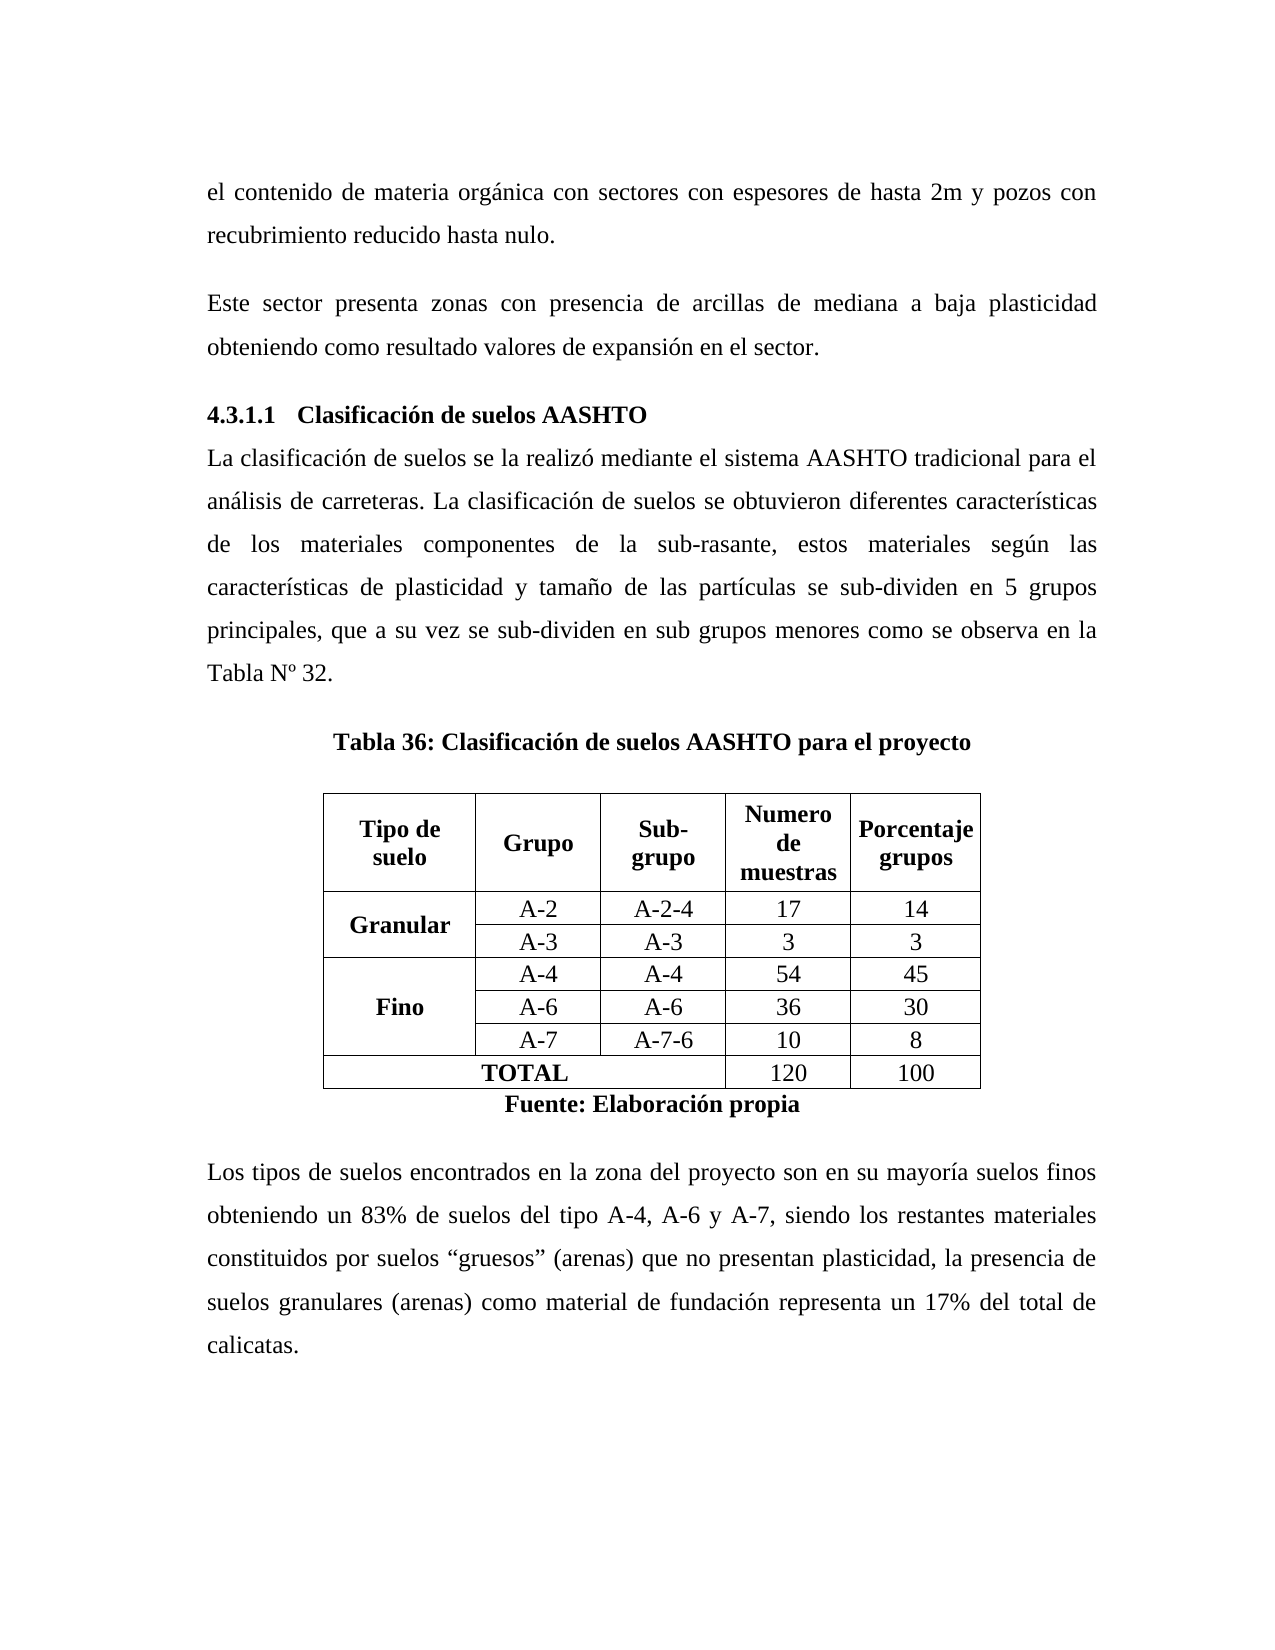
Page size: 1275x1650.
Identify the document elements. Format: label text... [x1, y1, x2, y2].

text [207, 177, 1098, 249]
text Los tipos de suelos encontrados en la zona del proyecto son en su mayoría suelos finos obteniendo un 83% de suelos del tipo A-4, A-6 y A-7, siendo los restantes materiales constituidos por suelos “gruesos” (arenas) que no presentan plasticidad, la presencia de suelos granulares (arenas) como material de fundación representa un 17% del total de calicatas. [207, 1157, 1098, 1358]
table_cell 10 [726, 1024, 850, 1055]
table_cell TOTAL [324, 1056, 725, 1088]
table_cell 30 [851, 991, 980, 1022]
table_cell 120 [726, 1056, 850, 1088]
table_cell 17 [726, 892, 850, 924]
table_cell A-4 [601, 958, 725, 990]
table_cell A-6 [601, 991, 725, 1022]
table_cell Granular [324, 892, 475, 957]
text Este sector presenta zonas con presencia de arcillas de mediana a baja plasticidad obteniendo como resultado valores de expansión en el sector. [207, 288, 1098, 360]
table_cell 54 [726, 958, 850, 990]
table_header Grupo [476, 794, 600, 891]
table_cell A-7 [476, 1024, 600, 1055]
subtitle Clasificación de suelos AASHTO [207, 400, 1098, 428]
table_cell A-6 [476, 991, 600, 1022]
table_header Tipo de suelo [324, 794, 475, 891]
text Tabla 36: Clasificación de suelos AASHTO para el proyecto [207, 727, 1098, 755]
table_cell A-3 [476, 925, 600, 957]
table_header Porcentaje grupos [851, 794, 980, 891]
table_cell A-4 [476, 958, 600, 990]
text La clasificación de suelos se la realizó mediante el sistema AASHTO tradicional para el análisis de carreteras. La clasificación de suelos se obtuvieron diferentes características de los materiales componentes de la sub-rasante, estos materiales según las características de plasticidad y tamaño de las partículas se sub-dividen en 5 grupos principales, que a su vez se sub-dividen en sub grupos menores como se observa en la Tabla Nº 32. [207, 443, 1098, 687]
table_cell 100 [851, 1056, 980, 1088]
table_cell A-2-4 [601, 892, 725, 924]
table_header Sub-grupo [601, 794, 725, 891]
table_cell A-7-6 [601, 1024, 725, 1055]
table_cell Fino [324, 958, 475, 1055]
table_cell A-2 [476, 892, 600, 924]
table_cell 14 [851, 892, 980, 924]
table_header Numero de muestras [726, 794, 850, 891]
table_cell 36 [726, 991, 850, 1022]
table_cell 8 [851, 1024, 980, 1055]
table_cell 45 [851, 958, 980, 990]
text Fuente: Elaboración propia [207, 1089, 1098, 1118]
table_cell 3 [851, 925, 980, 957]
table_cell 3 [726, 925, 850, 957]
table_cell A-3 [601, 925, 725, 957]
